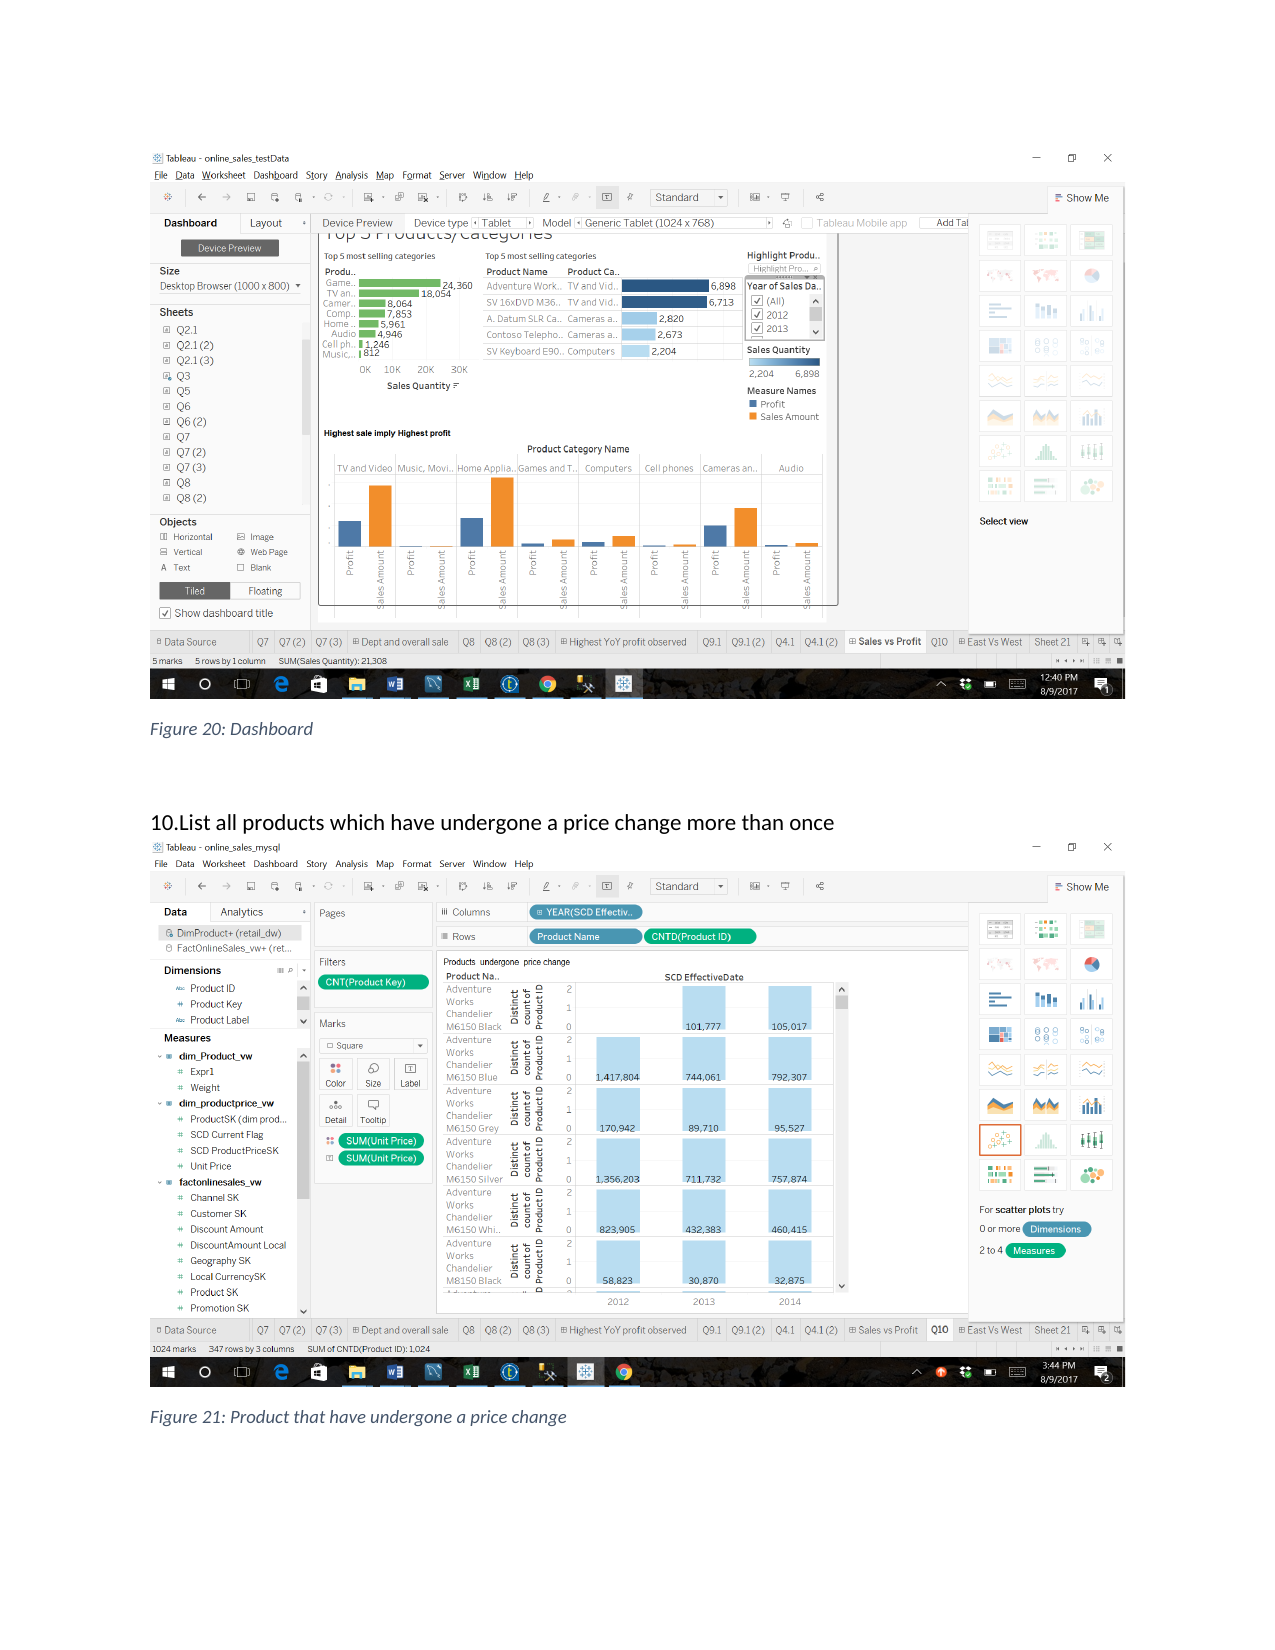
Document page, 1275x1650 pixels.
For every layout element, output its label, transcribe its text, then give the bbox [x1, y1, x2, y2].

picture [150, 838, 1125, 1387]
text 10.List all products which have undergone a price change more than once [150, 808, 1125, 838]
picture [150, 150, 1125, 699]
